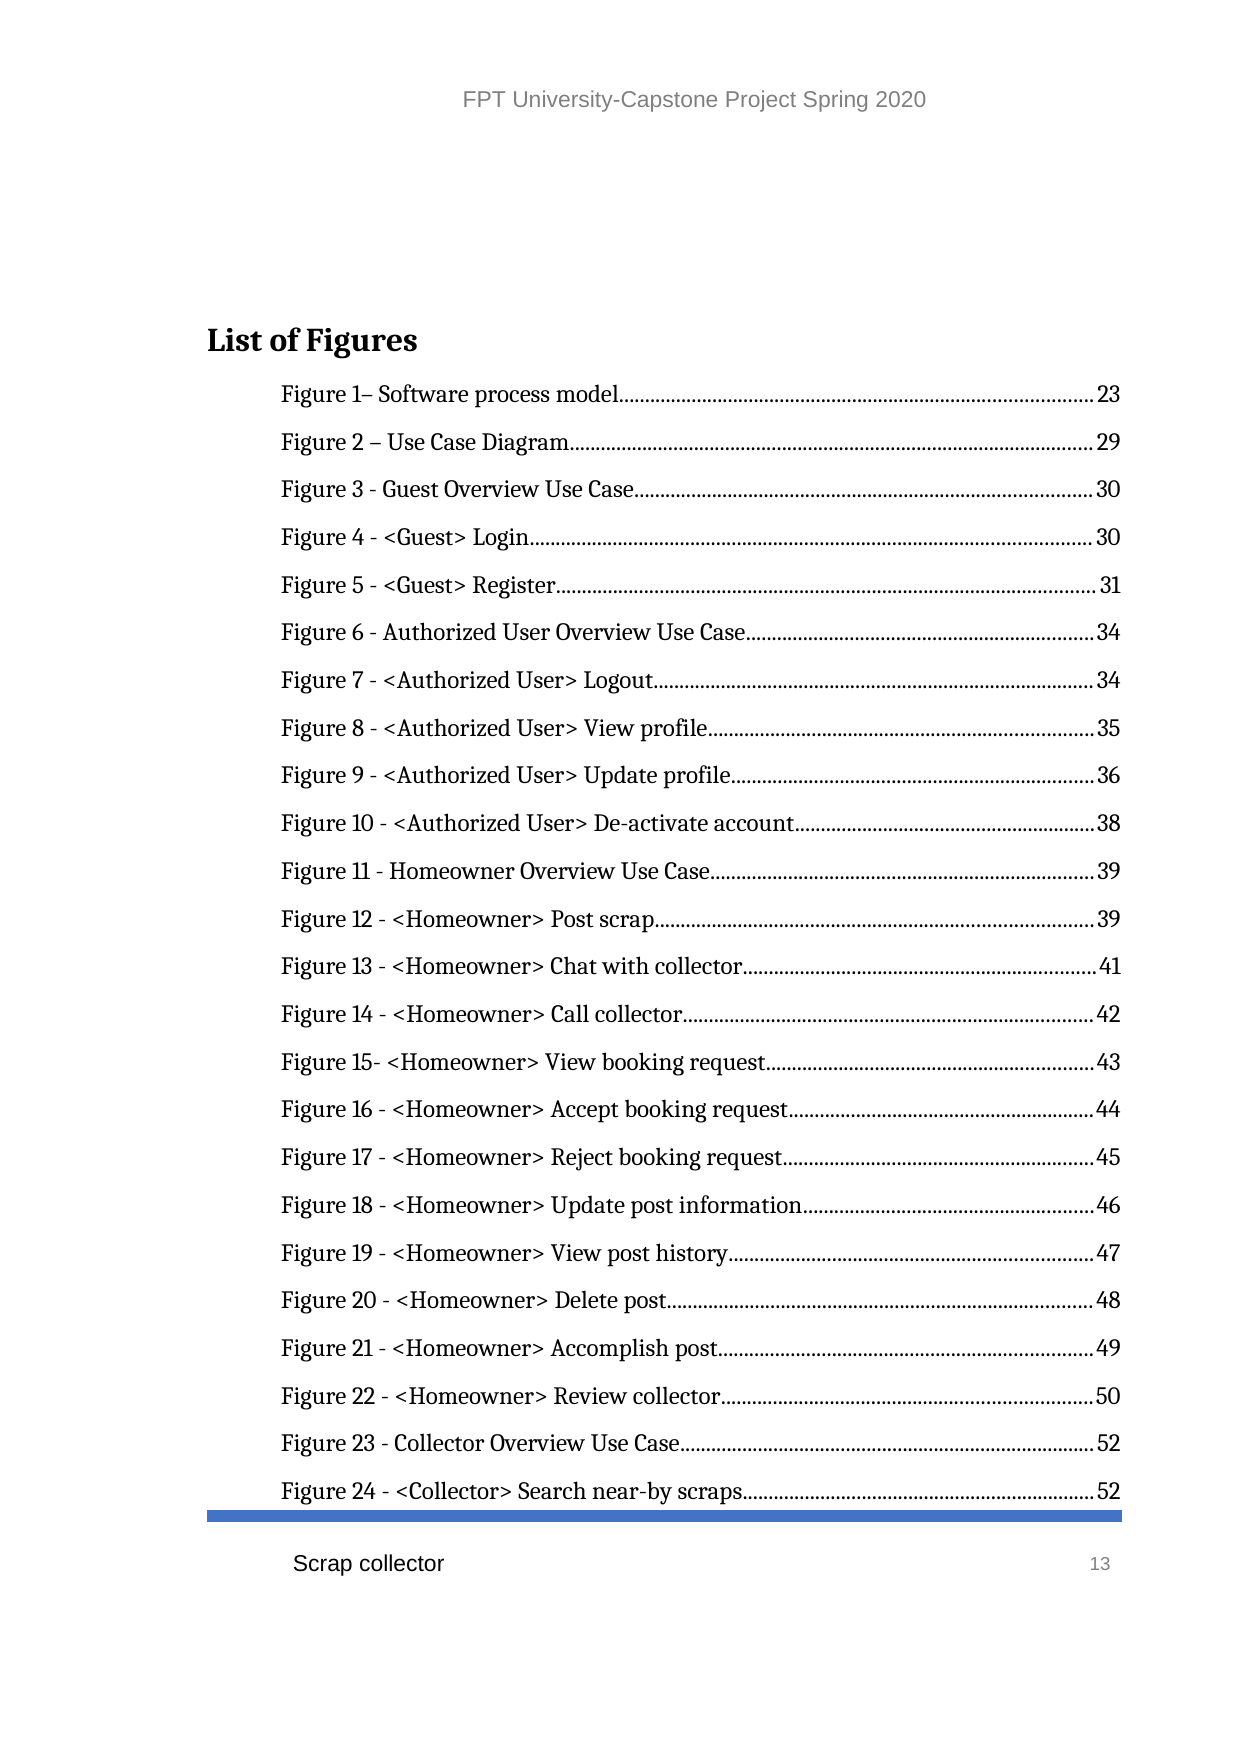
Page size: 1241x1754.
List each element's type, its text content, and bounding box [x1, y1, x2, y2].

text Figure 18 - <Homeowner> Update post information 46 [207, 1191, 1122, 1219]
text Figure 19 - <Homeowner> View post history 47 [207, 1238, 1122, 1267]
text Figure 7 - <Authorized User> Logout 34 [207, 666, 1122, 695]
text Figure 8 - <Authorized User> View profile 35 [207, 714, 1122, 742]
text Figure 15- <Homeowner> View booking request 43 [207, 1048, 1122, 1076]
text Figure 17 - <Homeowner> Reject booking request 45 [207, 1143, 1122, 1172]
text Figure 9 - <Authorized User> Update profile 36 [207, 761, 1122, 790]
text Figure 24 - <Collector> Search near-by scraps 52 [207, 1477, 1122, 1506]
text Figure 6 - Authorized User Overview Use Case 34 [207, 618, 1122, 647]
text Figure 13 - <Homeowner> Chat with collector 41 [207, 952, 1122, 981]
text Figure 3 - Guest Overview Use Case 30 [207, 475, 1122, 504]
text Figure 16 - <Homeowner> Accept booking request 44 [207, 1095, 1122, 1124]
text Figure 5 - <Guest> Register 31 [207, 571, 1122, 599]
text Figure 20 - <Homeowner> Delete post 48 [207, 1286, 1122, 1315]
text Figure 1– Software process model 23 [207, 380, 1122, 408]
text Figure 21 - <Homeowner> Accomplish post 49 [207, 1334, 1122, 1363]
text Figure 2 – Use Case Diagram 29 [207, 427, 1122, 456]
text Figure 4 - <Guest> Login 30 [207, 523, 1122, 552]
text Figure 14 - <Homeowner> Call collector 42 [207, 1000, 1122, 1029]
text Figure 10 - <Authorized User> De-activate account 38 [207, 809, 1122, 838]
text Figure 23 - Collector Overview Use Case 52 [207, 1429, 1122, 1458]
text Figure 11 - Homeowner Overview Use Case 39 [207, 857, 1122, 886]
text Figure 22 - <Homeowner> Review collector 50 [207, 1382, 1122, 1410]
text List of Figures [207, 322, 1122, 360]
text Figure 12 - <Homeowner> Post scrap 39 [207, 904, 1122, 933]
